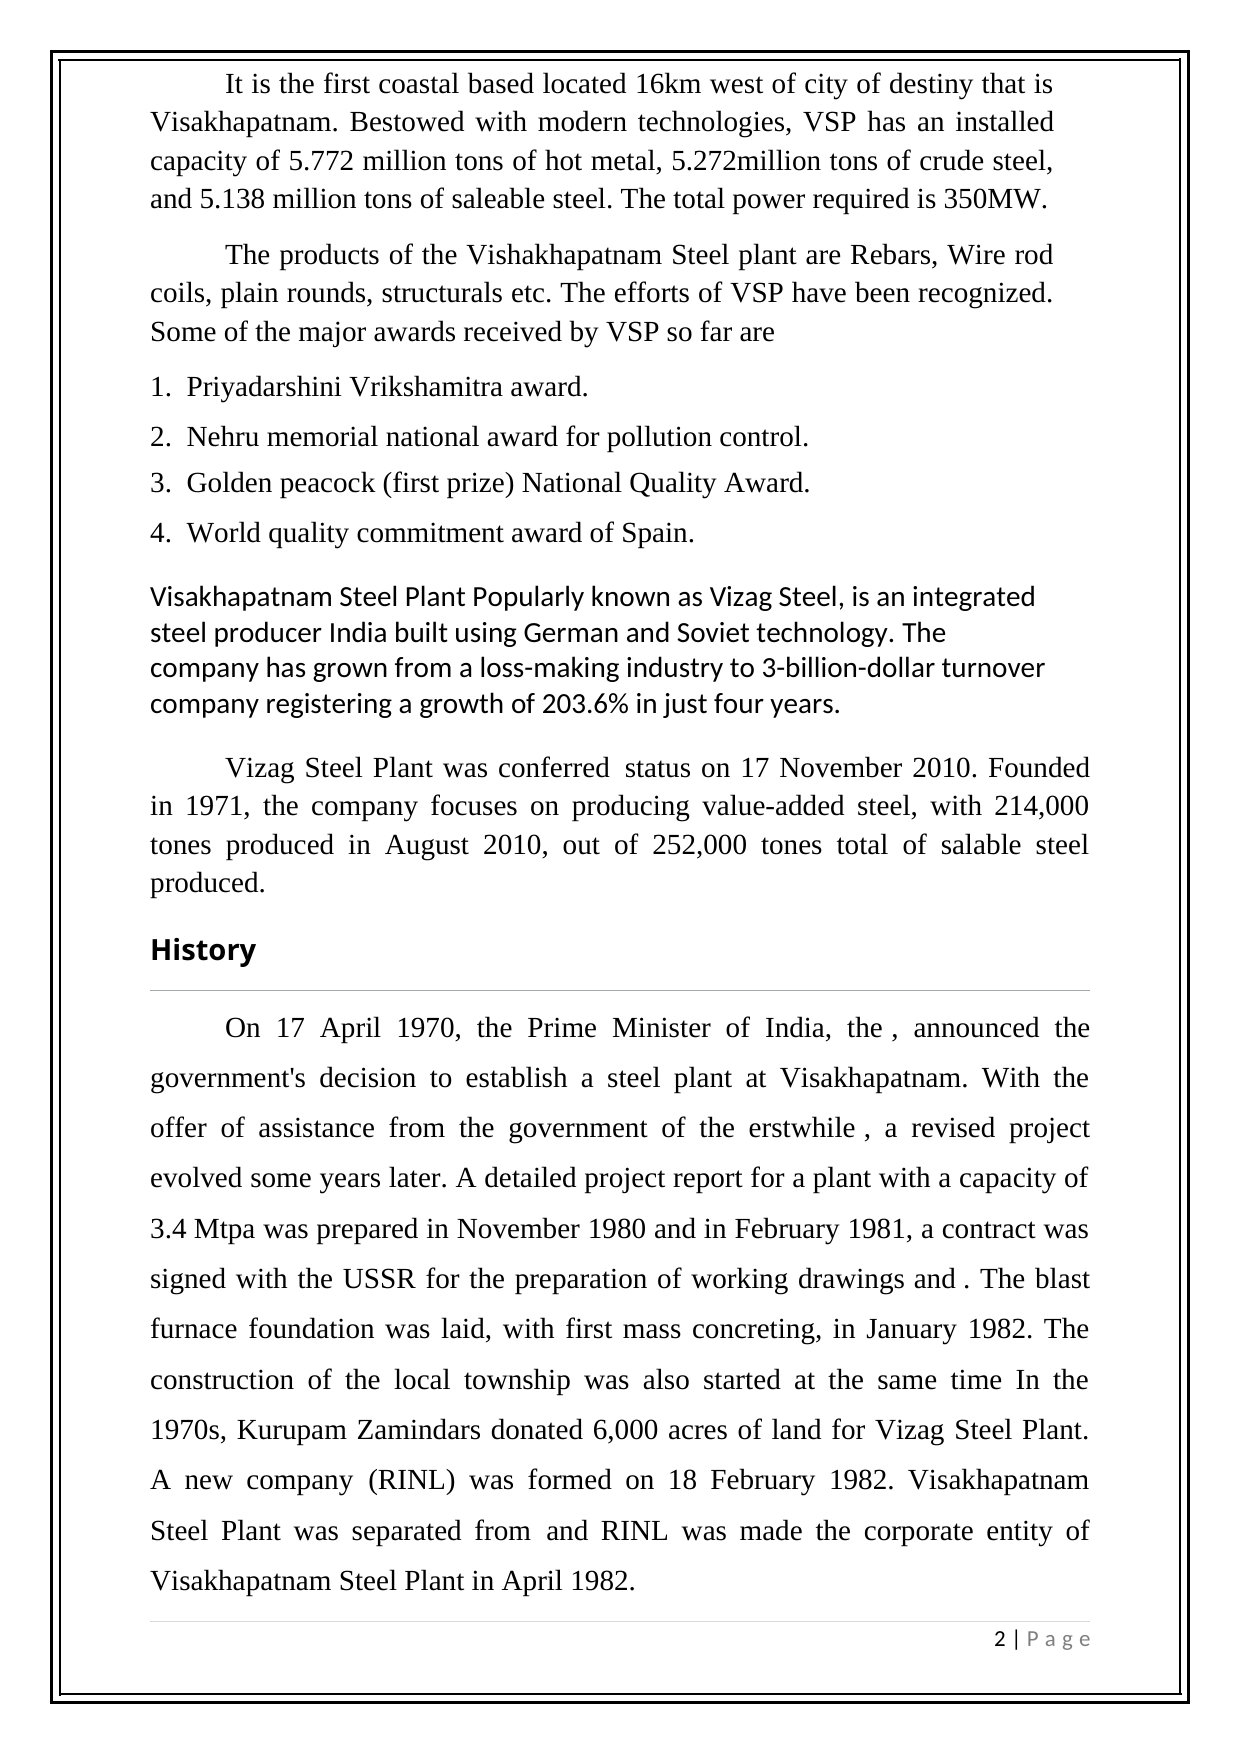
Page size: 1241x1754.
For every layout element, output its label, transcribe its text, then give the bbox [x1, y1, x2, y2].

text 2. Nehru memorial national award for pollution control. [150, 419, 1055, 453]
text On 17 April 1970, the Prime Minister of India, the , announced the government's decision to establish a steel plant at Visakhapatnam. With the offer of assistance from the government of the erstwhile , a revised project evolved some years later. A detailed project report for a plant with a capacity of 3.4 Mtpa was prepared in November 1980 and in February 1981, a contract was signed with the USSR for the preparation of working drawings and . The blast furnace foundation was laid, with first mass concreting, in January 1982. The construction of the local township was also started at the same time In the 1970s, Kurupam Zamindars donated 6,000 acres of land for Vizag Steel Plant. A new company (RINL) was formed on 18 February 1982. Visakhapatnam Steel Plant was separated from and RINL was made the corporate entity of Visakhapatnam Steel Plant in April 1982. [150, 1010, 1090, 1597]
text 4. World quality commitment award of Spain. [150, 516, 1055, 549]
text Vizag Steel Plant was conferred status on 17 November 2010. Founded in 1971, the company focuses on producing value-added steel, with 214,000 tones produced in August 2010, out of 252,000 tones total of salable steel produced. [150, 750, 1090, 899]
text It is the first coastal based located 16km west of city of destiny that is Visakhapatnam. Bestowed with modern technologies, VSP has an installed capacity of 5.772 million tons of hot metal, 5.272million tons of crude steel, and 5.138 million tons of saleable steel. The total power required is 350MW. [150, 66, 1055, 215]
text Visakhapatnam Steel Plant Popularly known as Vizag Steel, is an integrated steel producer India built using German and Soviet technology. The company has grown from a loss-making industry to 3-billion-dollar turnover company registering a growth of 203.6% in just four years. [150, 578, 1055, 721]
text 3. Golden peacock (first prize) National Quality Award. [150, 465, 1055, 499]
text 1. Priyadarshini Vrikshamitra award. [150, 369, 1055, 403]
text The products of the Vishakhapatnam Steel plant are Rebars, Wire rod coils, plain rounds, structurals etc. The efforts of VSP have been recognized. Some of the major awards received by VSP so far are [150, 237, 1055, 347]
subtitle History [150, 929, 1090, 990]
